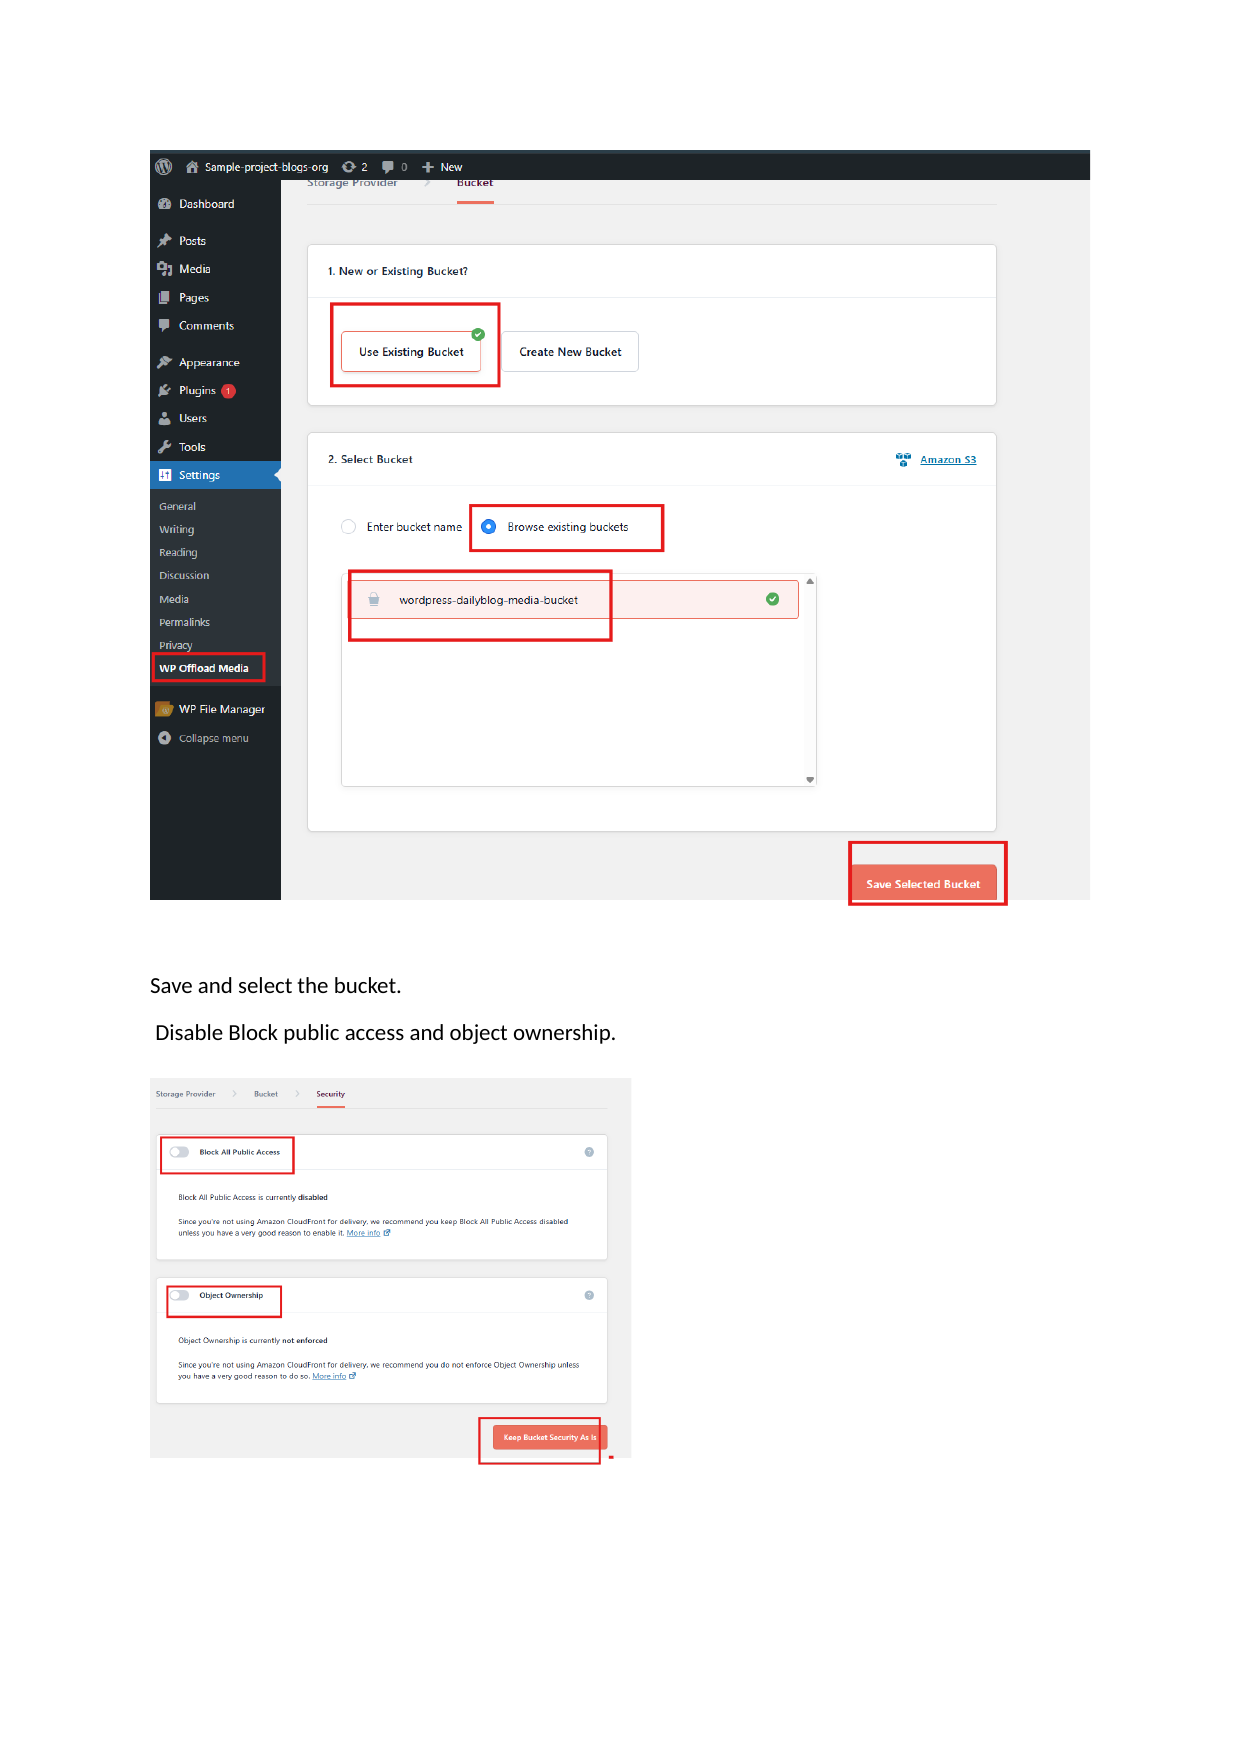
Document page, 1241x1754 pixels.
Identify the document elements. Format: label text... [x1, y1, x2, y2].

text Save and select the bucket. [150, 971, 1090, 999]
picture [150, 1078, 632, 1465]
picture [150, 150, 1091, 906]
